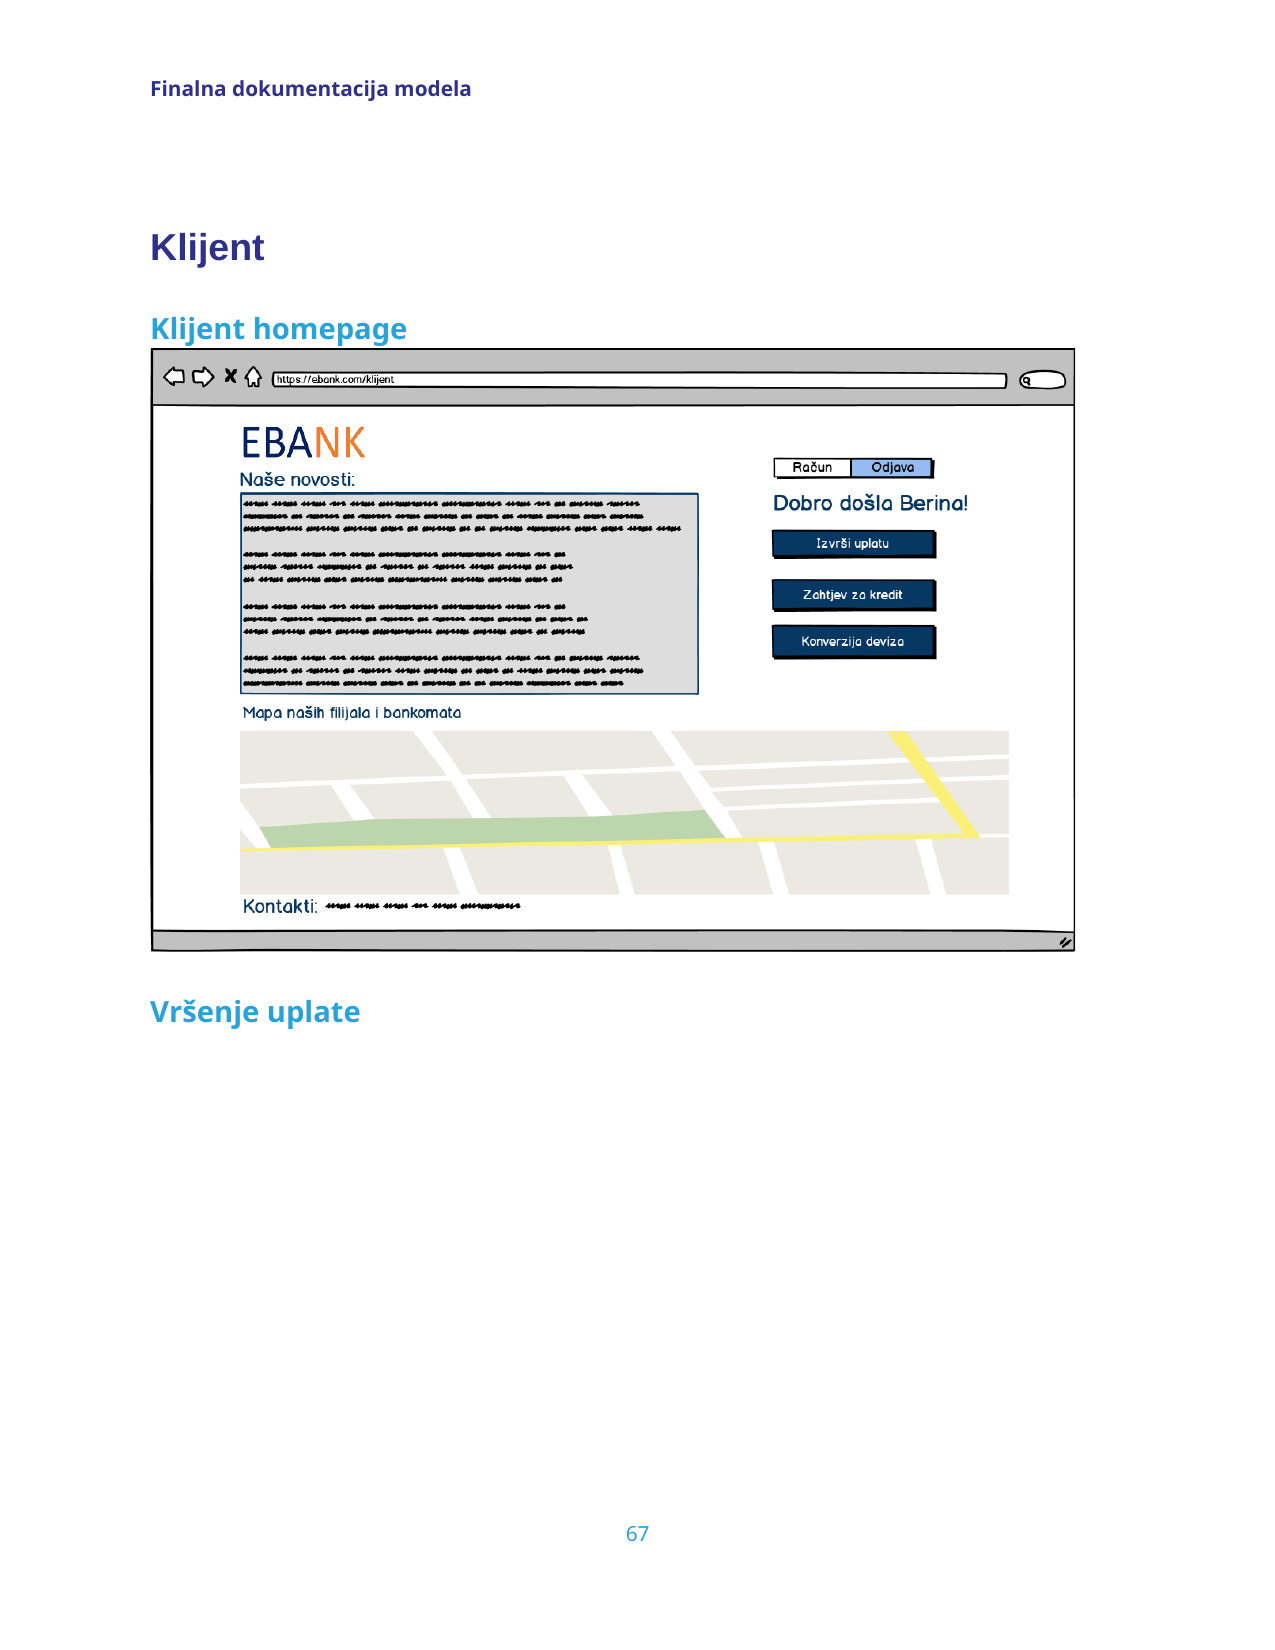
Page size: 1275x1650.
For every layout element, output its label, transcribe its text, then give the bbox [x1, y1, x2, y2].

picture [150, 348, 1075, 952]
subtitle Klijent homepage [150, 308, 1125, 348]
subtitle Klijent [150, 226, 1125, 269]
subtitle Vršenje uplate [150, 991, 1125, 1031]
